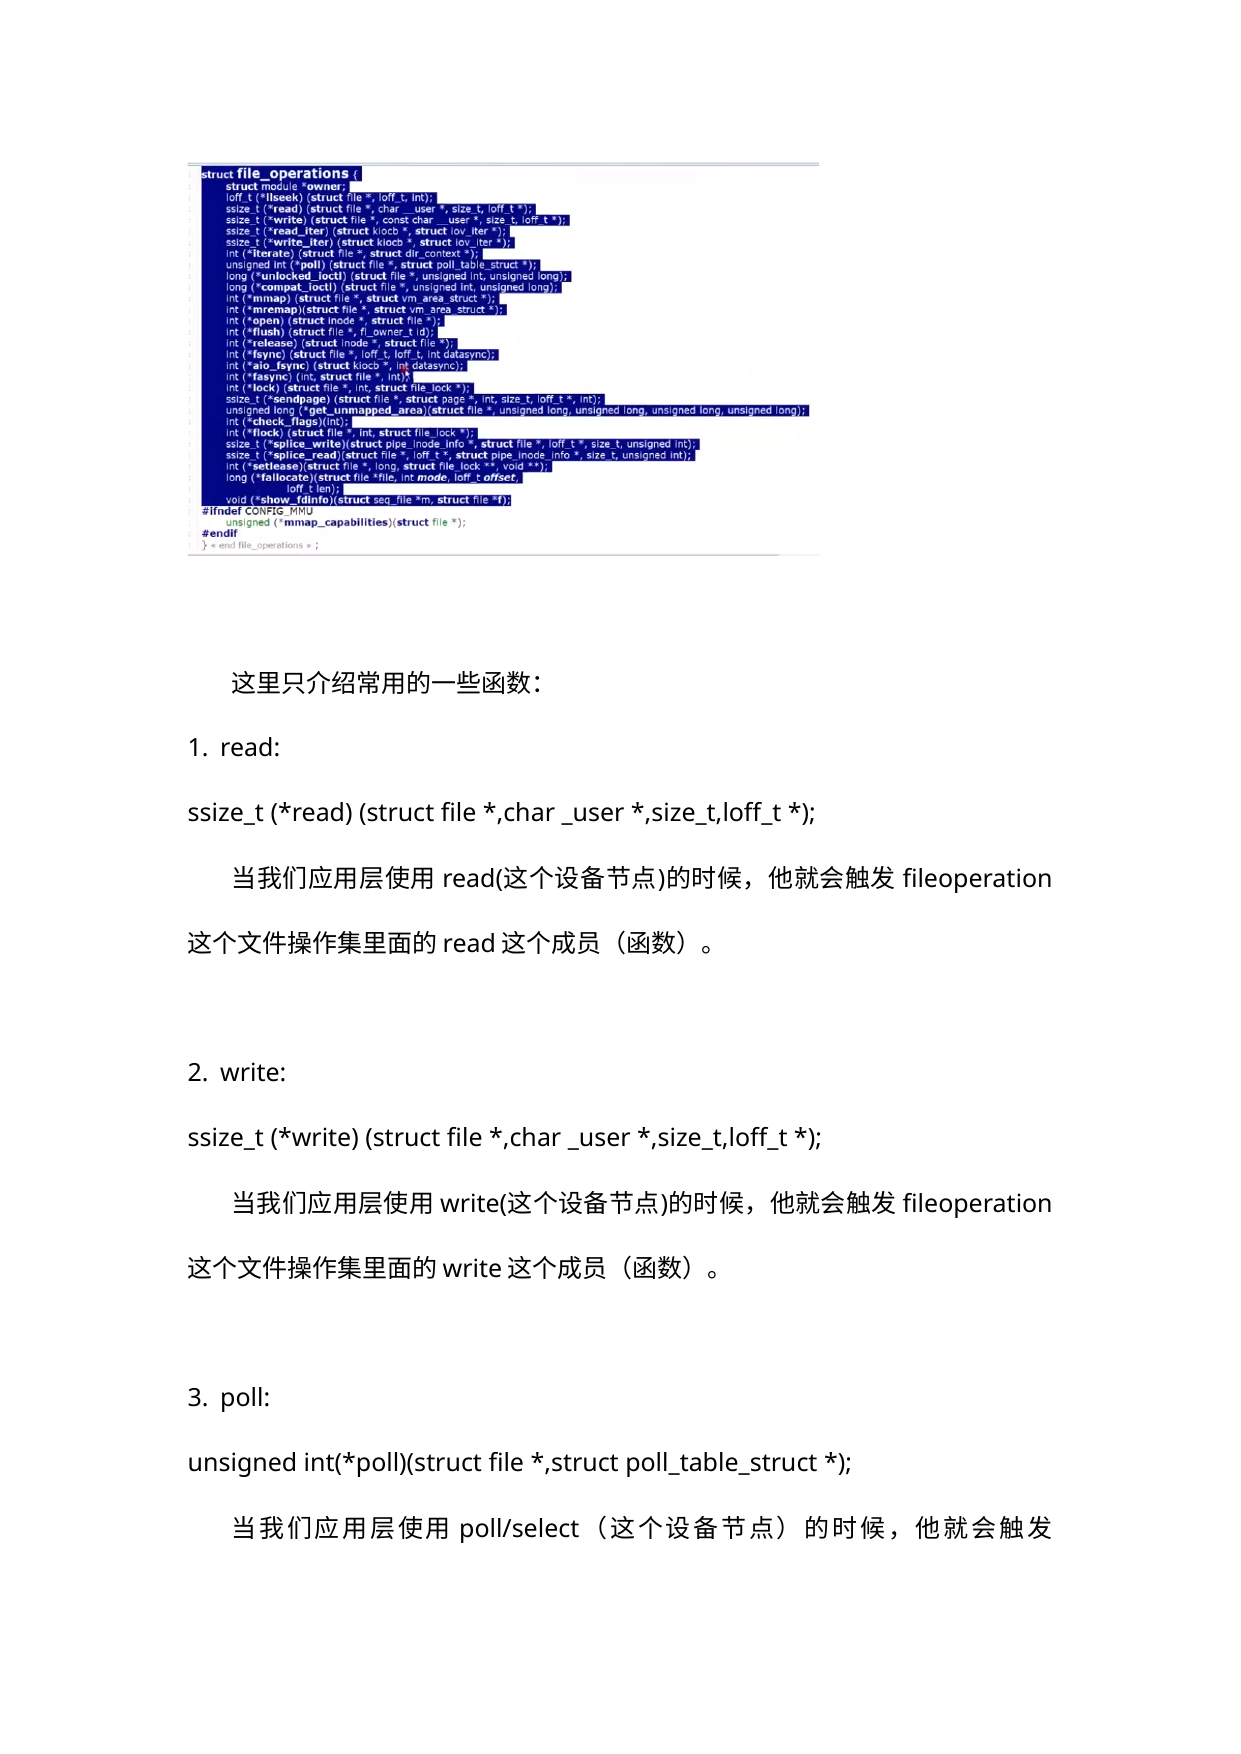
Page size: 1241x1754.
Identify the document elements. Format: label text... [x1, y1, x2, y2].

list read: [187, 714, 1053, 779]
list 当我们应用层使用read(这个设备节点)的时候，他就会触发fileoperation这个文件操作集里面的read这个成员（函数）。 [187, 844, 1053, 974]
list ssize_t (*read) (struct file *,char _user *,size_t,loff_t *); [187, 779, 1053, 844]
list unsigned int(*poll)(struct file *,struct poll_table_struct *); [187, 1429, 1053, 1494]
list poll: [187, 1364, 1053, 1429]
picture [187, 162, 820, 556]
list 当我们应用层使用write(这个设备节点)的时候，他就会触发fileoperation这个文件操作集里面的write这个成员（函数）。 [187, 1169, 1053, 1299]
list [187, 1494, 1053, 1559]
text 这里只介绍常用的一些函数： [187, 649, 1053, 714]
list ssize_t (*write) (struct file *,char _user *,size_t,loff_t *); [187, 1104, 1053, 1169]
list write: [187, 1039, 1053, 1104]
